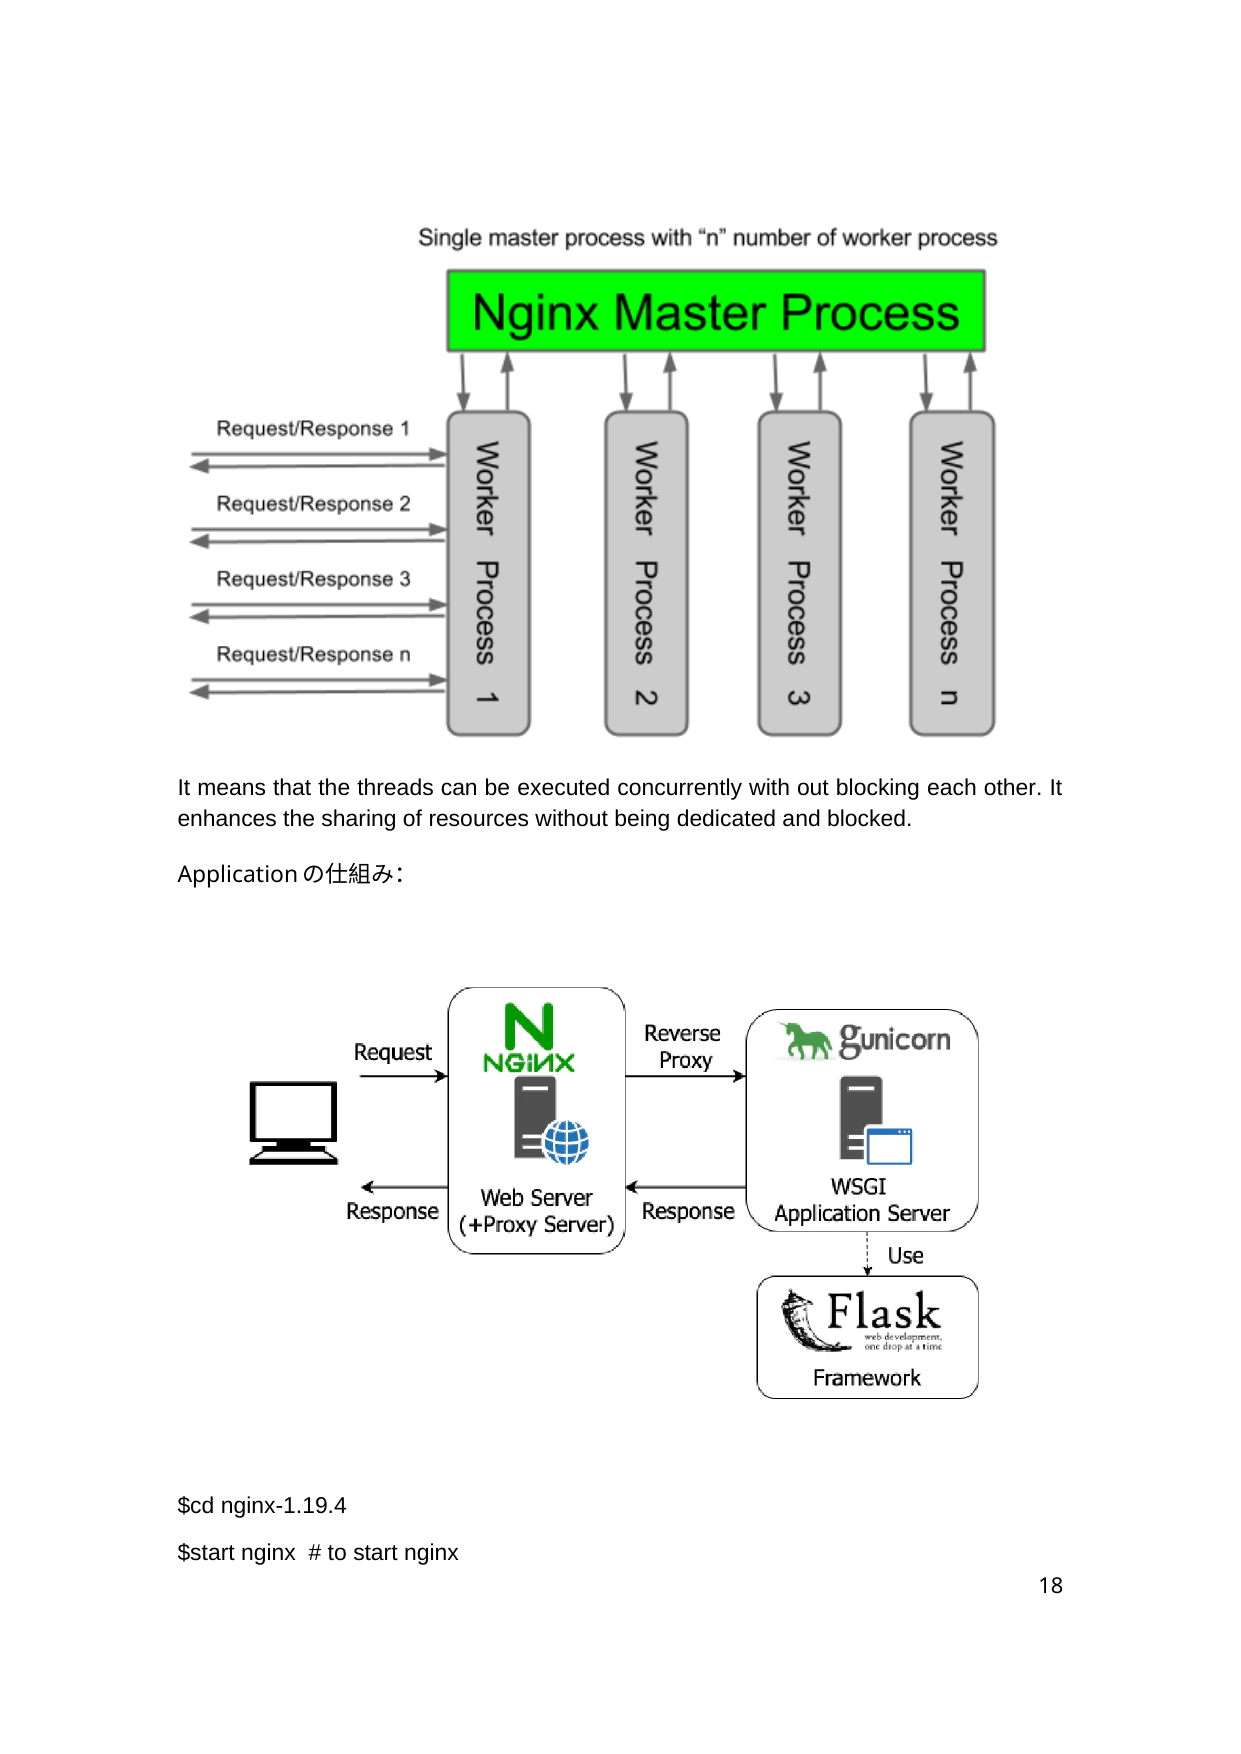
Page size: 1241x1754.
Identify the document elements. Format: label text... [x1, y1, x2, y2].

picture [177, 206, 1012, 750]
text $cd nginx-1.19.4 [177, 1492, 1063, 1518]
picture [177, 914, 1049, 1471]
text $start nginx # to start nginx [177, 1539, 1063, 1565]
text It means that the threads can be executed concurrently with out blocking each other. It enhances the sharing of resources without being dedicated and blocked. [177, 774, 1063, 831]
